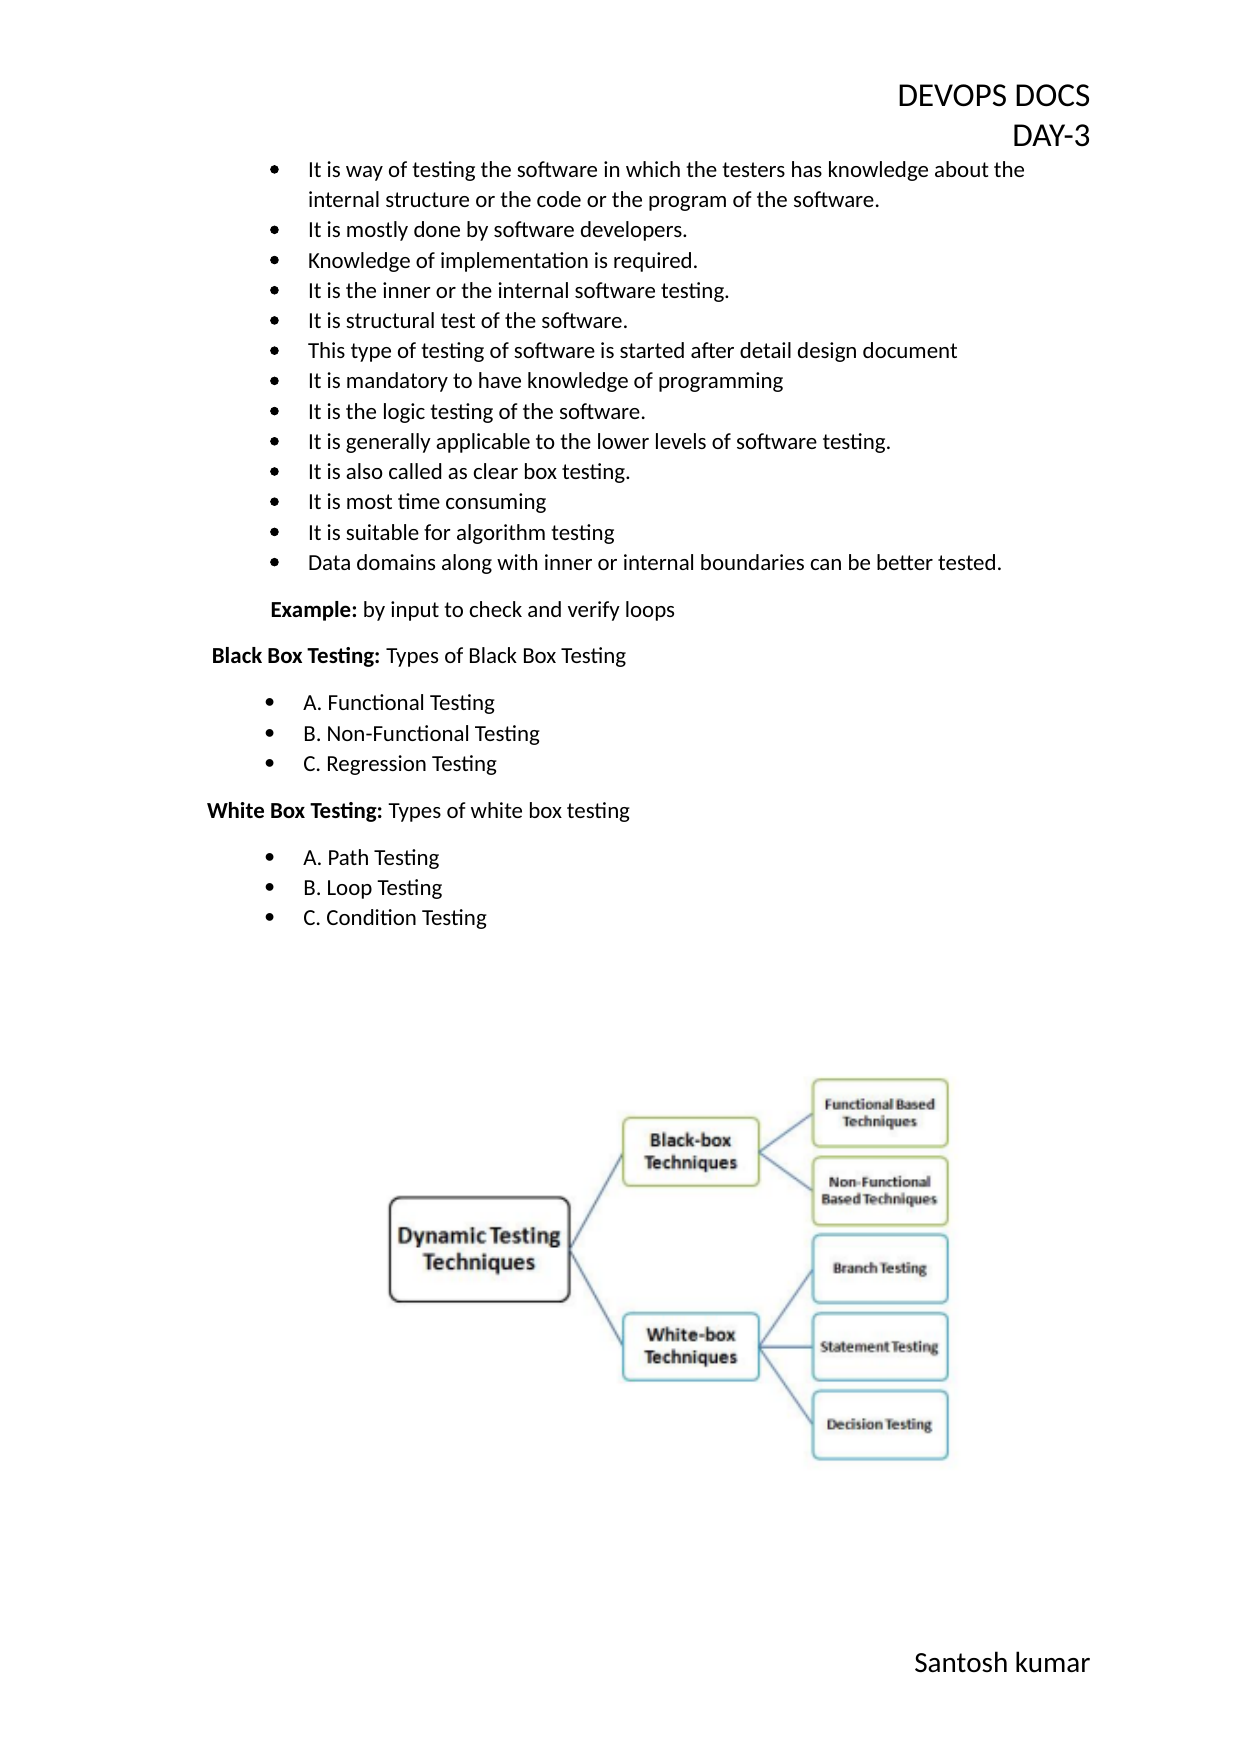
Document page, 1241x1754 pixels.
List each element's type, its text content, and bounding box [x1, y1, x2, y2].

list It is also called as clear box testing. [270, 457, 1090, 485]
list It is the inner or the internal software testing. [270, 276, 1090, 304]
list B. Non-Functional Testing [266, 719, 1090, 747]
text Example: by input to check and verify loops [270, 595, 1090, 623]
text White Box Testing: Types of white box testing [150, 796, 1090, 824]
list Data domains along with inner or internal boundaries can be better tested. [270, 548, 1090, 576]
list It is generally applicable to the lower levels of software testing. [270, 427, 1090, 455]
list It is the logic testing of the software. [270, 397, 1090, 425]
list C. Condition Testing [266, 903, 1090, 931]
list It is suitable for algorithm testing [270, 518, 1090, 546]
list A. Path Testing [266, 843, 1090, 871]
picture [351, 996, 1006, 1496]
list It is structural test of the software. [270, 306, 1090, 334]
list B. Loop Testing [266, 873, 1090, 901]
list It is mostly done by software developers. [270, 216, 1090, 244]
list It is most time consuming [270, 487, 1090, 516]
list This type of testing of software is started after detail design document [270, 336, 1090, 364]
list It is mandatory to have knowledge of programming [270, 367, 1090, 395]
list It is way of testing the software in which the testers has knowledge about the internal structure or the code or the program of the software. [270, 155, 1090, 213]
list Knowledge of implementation is required. [270, 246, 1090, 274]
list A. Functional Testing [266, 688, 1090, 717]
list C. Regression Testing [266, 749, 1090, 777]
text Black Box Testing: Types of Black Box Testing [150, 642, 1090, 670]
